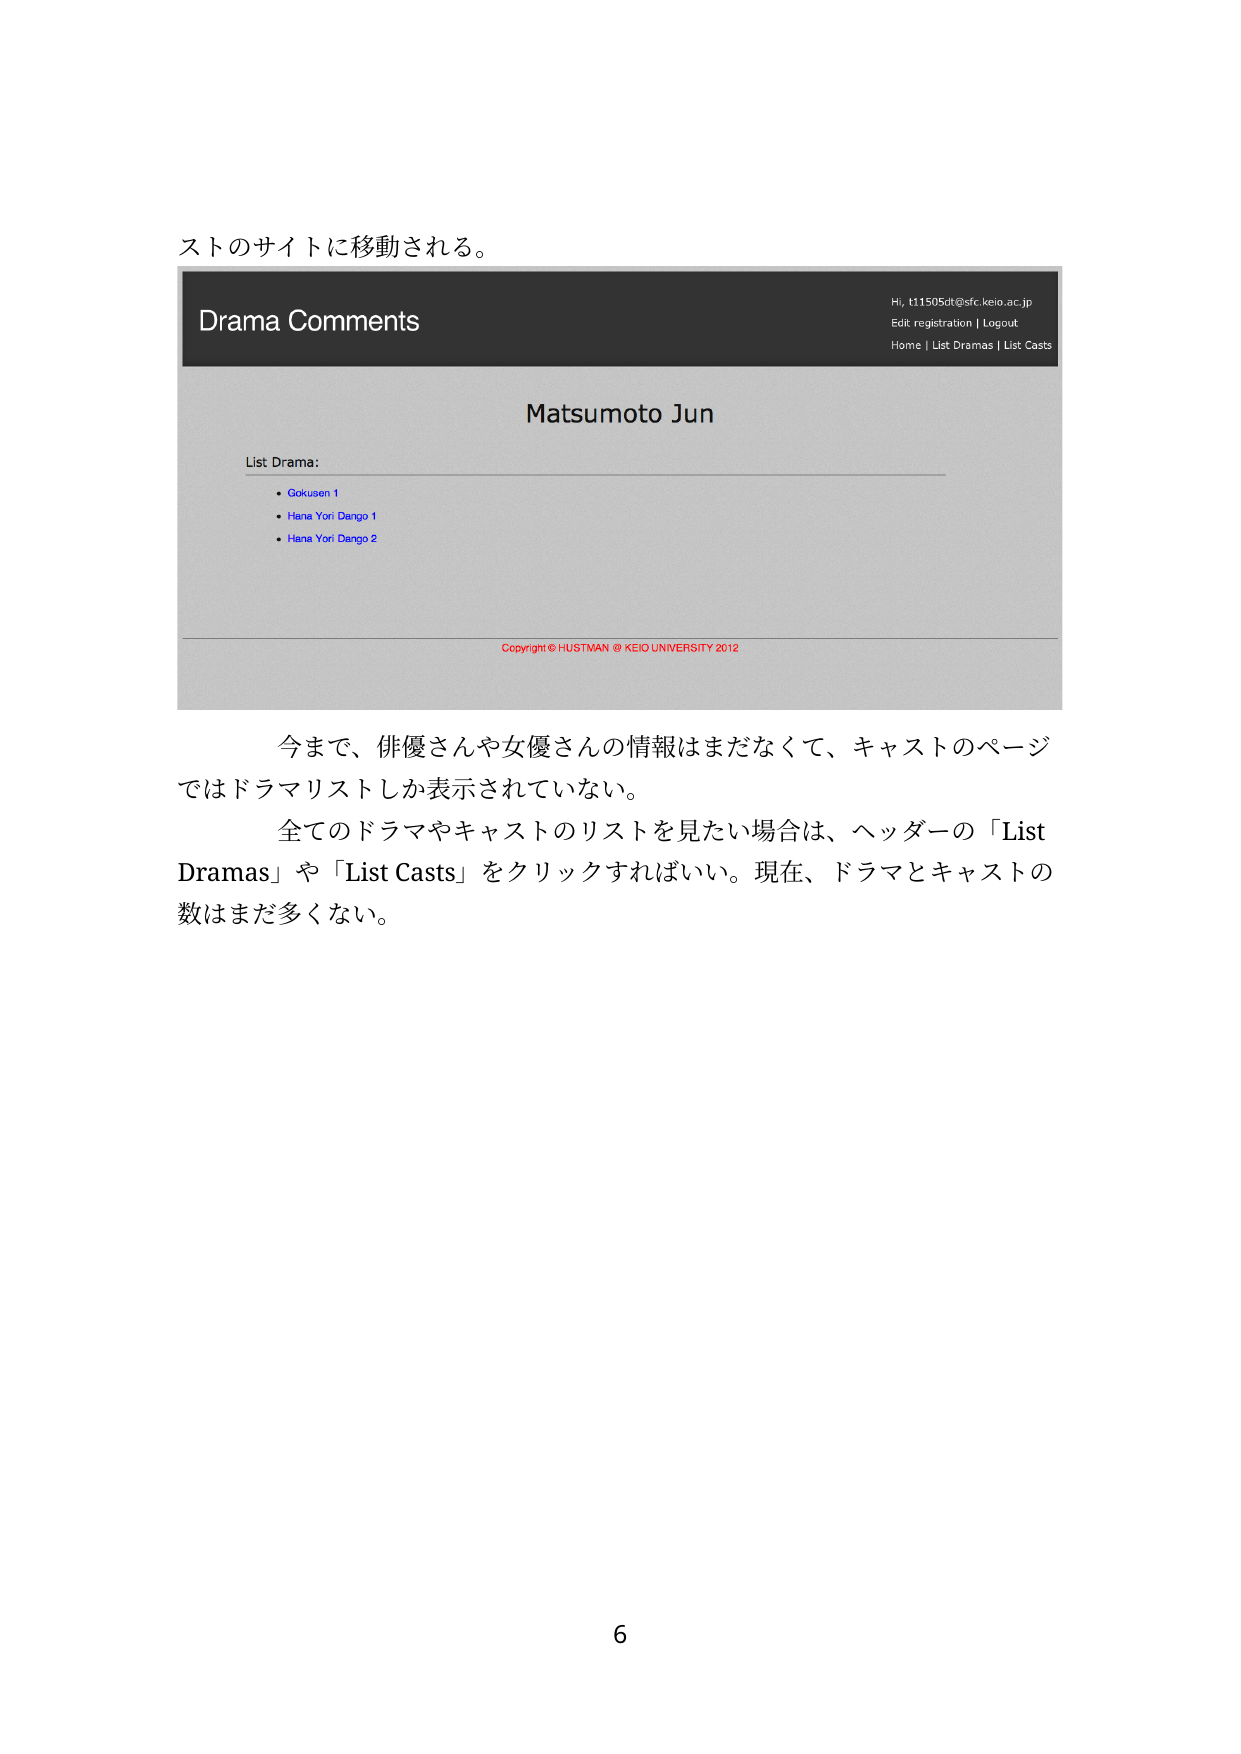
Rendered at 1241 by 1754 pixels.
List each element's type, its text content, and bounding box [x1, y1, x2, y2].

picture [177, 266, 1063, 710]
text 全てのドラマやキャストのリストを見たい場合は、ヘッダーの「List Dramas」や「List Casts」をクリックすればいい。現在、ドラマとキャストの数はまだ多くない。 [177, 808, 1063, 933]
text 今まで、俳優さんや女優さんの情報はまだなくて、キャストのページではドラマリストしか表示されていない。 [177, 725, 1063, 808]
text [177, 225, 1063, 266]
